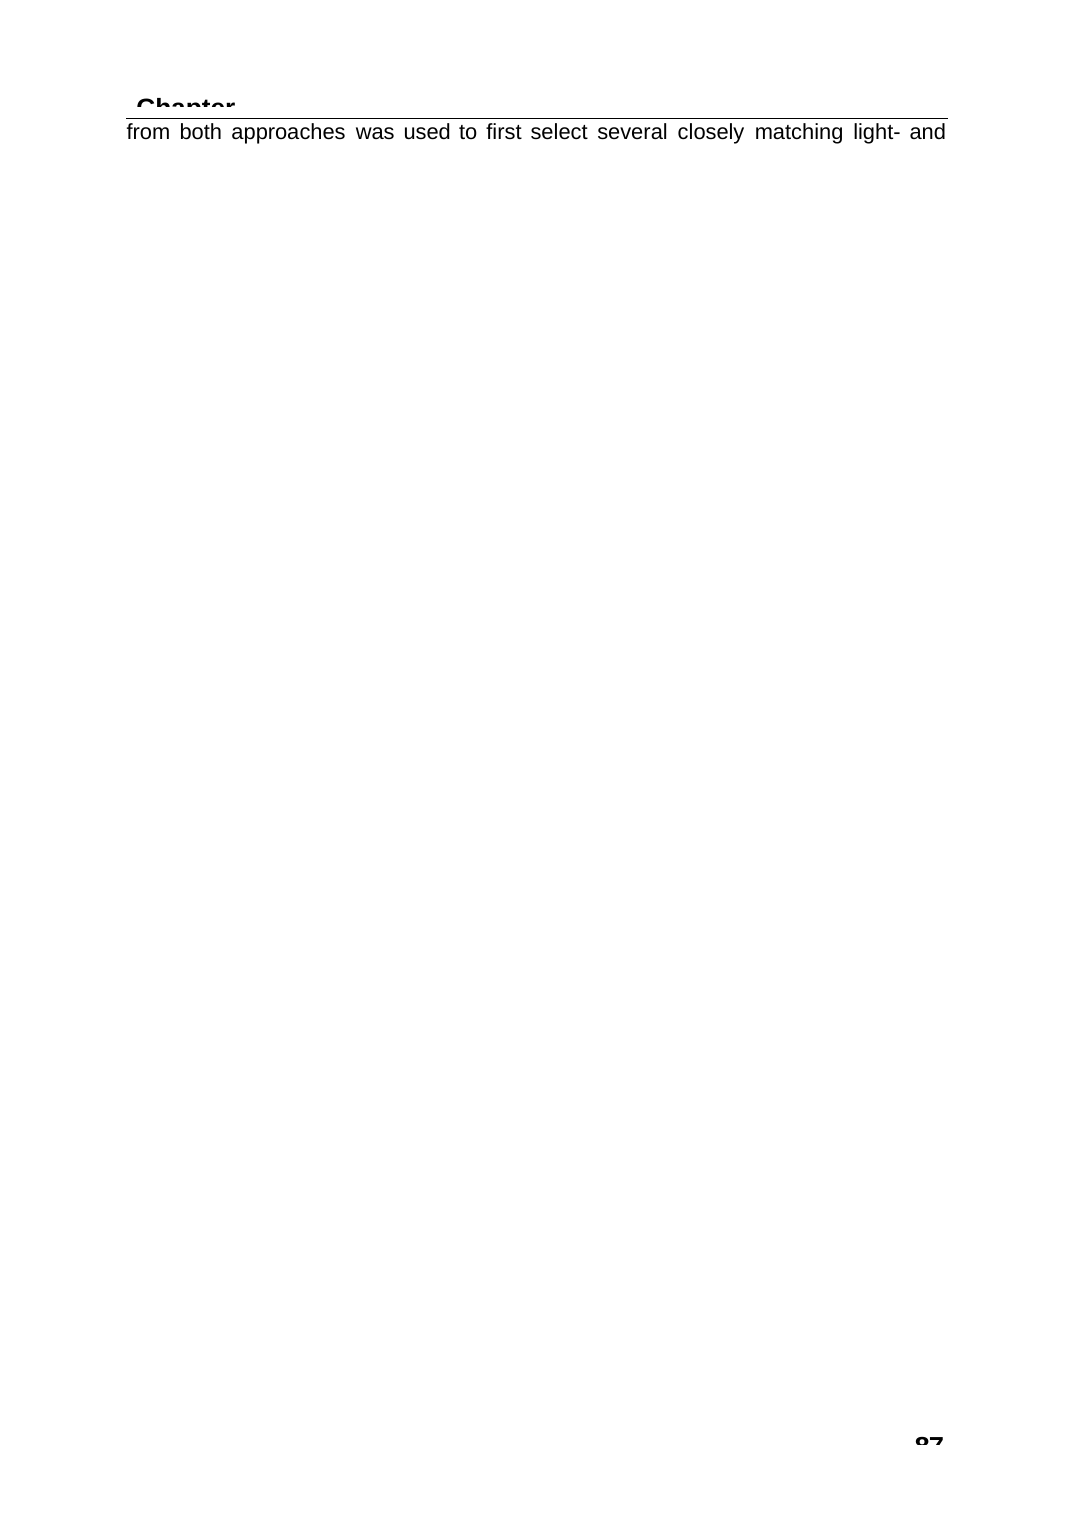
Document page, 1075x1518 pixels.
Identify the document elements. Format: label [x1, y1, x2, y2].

text [126, 119, 951, 144]
